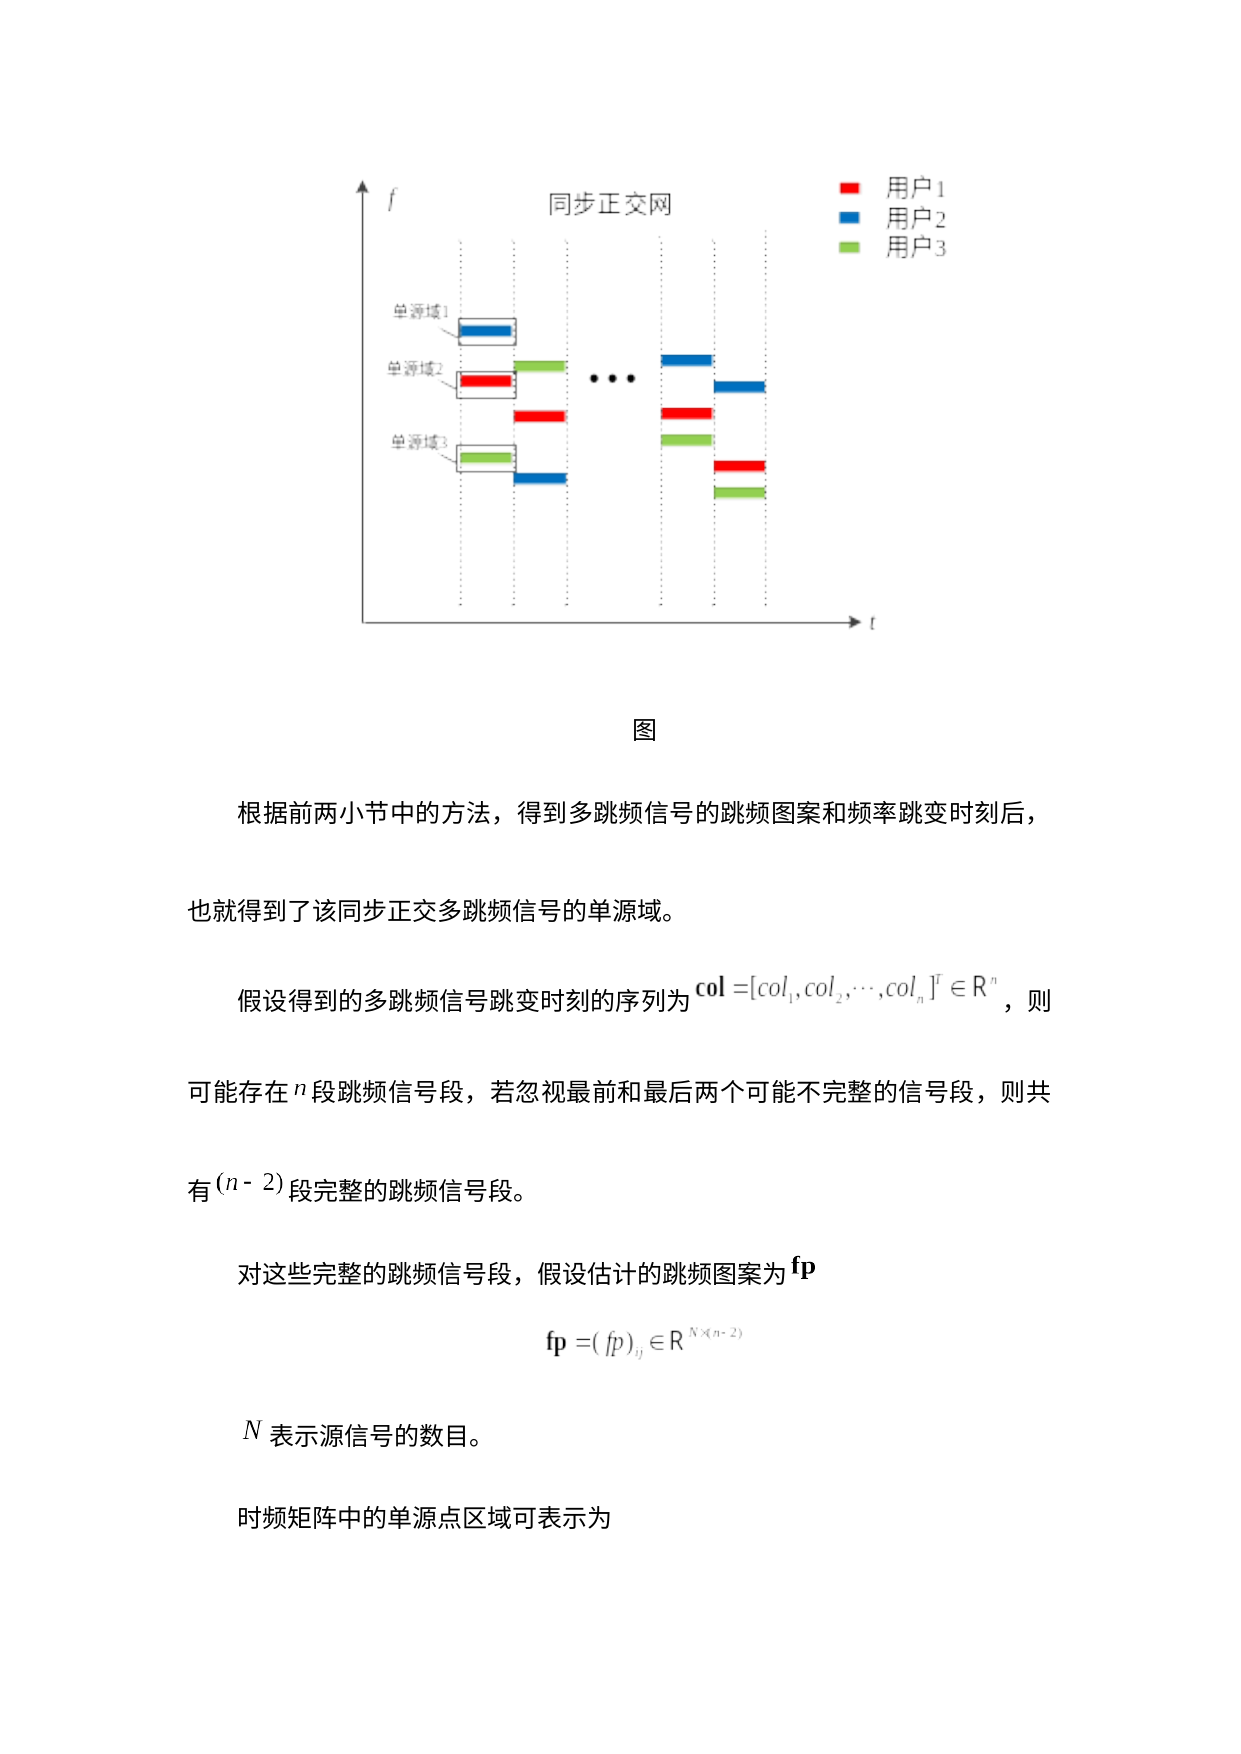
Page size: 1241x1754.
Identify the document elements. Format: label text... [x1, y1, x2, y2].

text 假设得到的多跳频信号跳变时刻的序列为，则可能存在段跳频信号段，若忽视最前和最后两个可能不完整的信号段，则共有段完整的跳频信号段。 [187, 960, 1053, 1220]
text 时频矩阵中的单源点区域可表示为 [187, 1484, 1053, 1549]
text 根据前两小节中的方法，得到多跳频信号的跳频图案和频率跳变时刻后，也就得到了该同步正交多跳频信号的单源域。 [187, 779, 1053, 942]
text 图 [187, 696, 1053, 761]
text 对这些完整的跳频信号段，假设估计的跳频图案为 [187, 1238, 1053, 1303]
text 表示源信号的数目。 [187, 1401, 1053, 1466]
